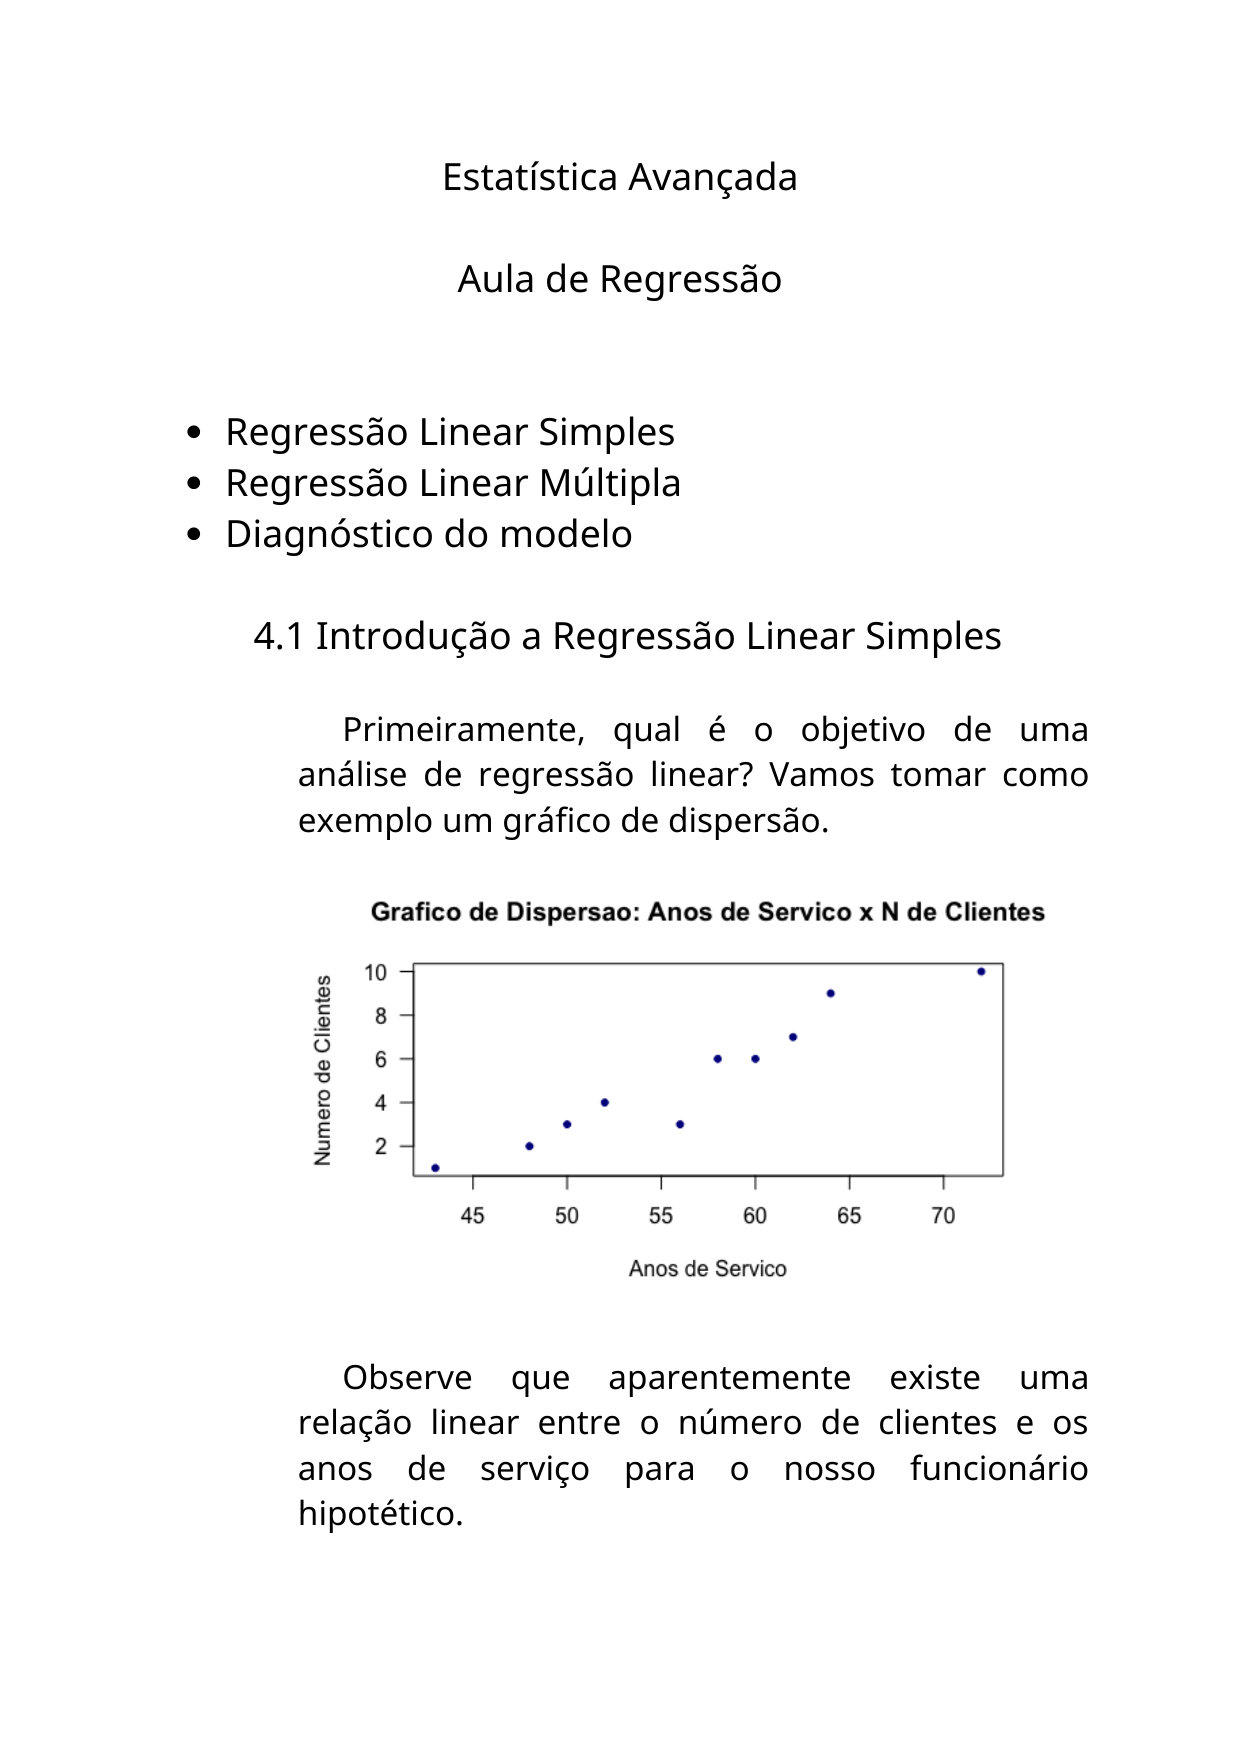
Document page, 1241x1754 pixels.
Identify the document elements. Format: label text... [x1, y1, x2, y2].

list Regressão Linear Simples [187, 405, 1090, 456]
list Diagnóstico do modelo [187, 507, 1090, 558]
picture [307, 857, 1058, 1309]
text Aula de Regressão [150, 252, 1090, 303]
list Regressão Linear Múltipla [187, 456, 1090, 507]
list 4.1 Introdução a Regressão Linear Simples [209, 609, 1090, 660]
list Primeiramente, qual é o objetivo de uma análise de regressão linear? Vamos tomar como exemplo um gráfico de dispersão. [298, 706, 1090, 842]
text Estatística Avançada [150, 150, 1090, 201]
list Observe que aparentemente existe uma relação linear entre o número de clientes e os anos de serviço para o nosso funcionário hipotético. [298, 1353, 1090, 1535]
